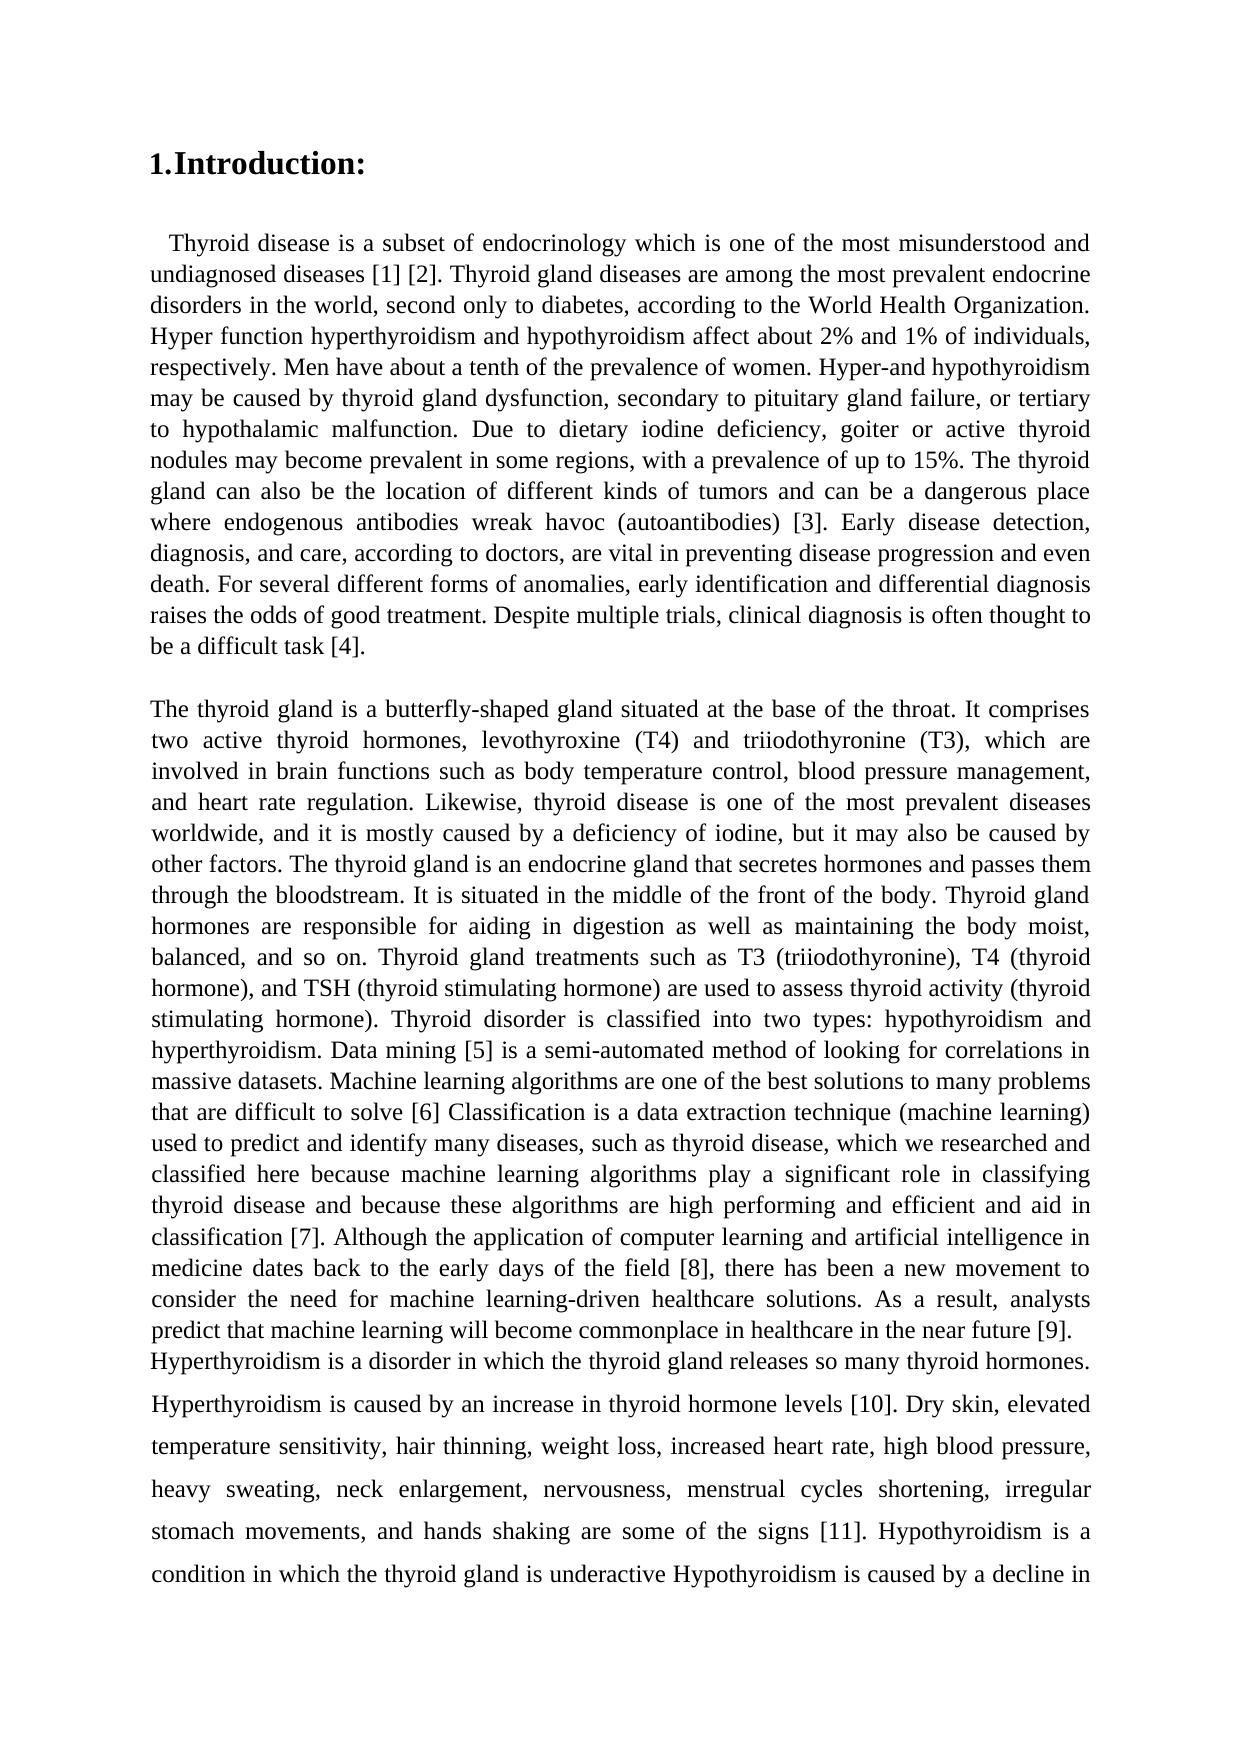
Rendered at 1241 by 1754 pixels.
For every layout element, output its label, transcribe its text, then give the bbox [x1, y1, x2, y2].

list Introduction: [148, 143, 1097, 181]
text Thyroid disease is a subset of endocrinology which is one of the most misunderstood and undiagnosed diseases [1] [2]. Thyroid gland diseases are among the most prevalent endocrine disorders in the world, second only to diabetes, according to the World Health Organization. Hyper function hyperthyroidism and hypothyroidism affect about 2% and 1% of individuals, respectively. Men have about a tenth of the prevalence of women. Hyper-and hypothyroidism may be caused by thyroid gland dysfunction, secondary to pituitary gland failure, or tertiary to hypothalamic malfunction. Due to dietary iodine deficiency, goiter or active thyroid nodules may become prevalent in some regions, with a prevalence of up to 15%. The thyroid gland can also be the location of different kinds of tumors and can be a dangerous place where endogenous antibodies wreak havoc (autoantibodies) [3]. Early disease detection, diagnosis, and care, according to doctors, are vital in preventing disease progression and even death. For several different forms of anomalies, early identification and differential diagnosis raises the odds of good treatment. Despite multiple trials, clinical diagnosis is often thought to be a difficult task [4]. [150, 228, 1092, 660]
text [150, 1346, 1092, 1588]
text The thyroid gland is a butterfly-shaped gland situated at the base of the throat. It comprises two active thyroid hormones, levothyroxine (T4) and triiodothyronine (T3), which are involved in brain functions such as body temperature control, blood pressure management, and heart rate regulation. Likewise, thyroid disease is one of the most prevalent diseases worldwide, and it is mostly caused by a deficiency of iodine, but it may also be caused by other factors. The thyroid gland is an endocrine gland that secretes hormones and passes them through the bloodstream. It is situated in the middle of the front of the body. Thyroid gland hormones are responsible for aiding in digestion as well as maintaining the body moist, balanced, and so on. Thyroid gland treatments such as T3 (triiodothyronine), T4 (thyroid hormone), and TSH (thyroid stimulating hormone) are used to assess thyroid activity (thyroid stimulating hormone). Thyroid disorder is classified into two types: hypothyroidism and hyperthyroidism. Data mining [5] is a semi-automated method of looking for correlations in massive datasets. Machine learning algorithms are one of the best solutions to many problems that are difficult to solve [6] Classification is a data extraction technique (machine learning) used to predict and identify many diseases, such as thyroid disease, which we researched and classified here because machine learning algorithms play a significant role in classifying thyroid disease and because these algorithms are high performing and efficient and aid in classification [7]. Although the application of computer learning and artificial intelligence in medicine dates back to the early days of the field [8], there has been a new movement to consider the need for machine learning-driven healthcare solutions. As a result, analysts predict that machine learning will become commonplace in healthcare in the near future [9]. [150, 694, 1092, 1343]
